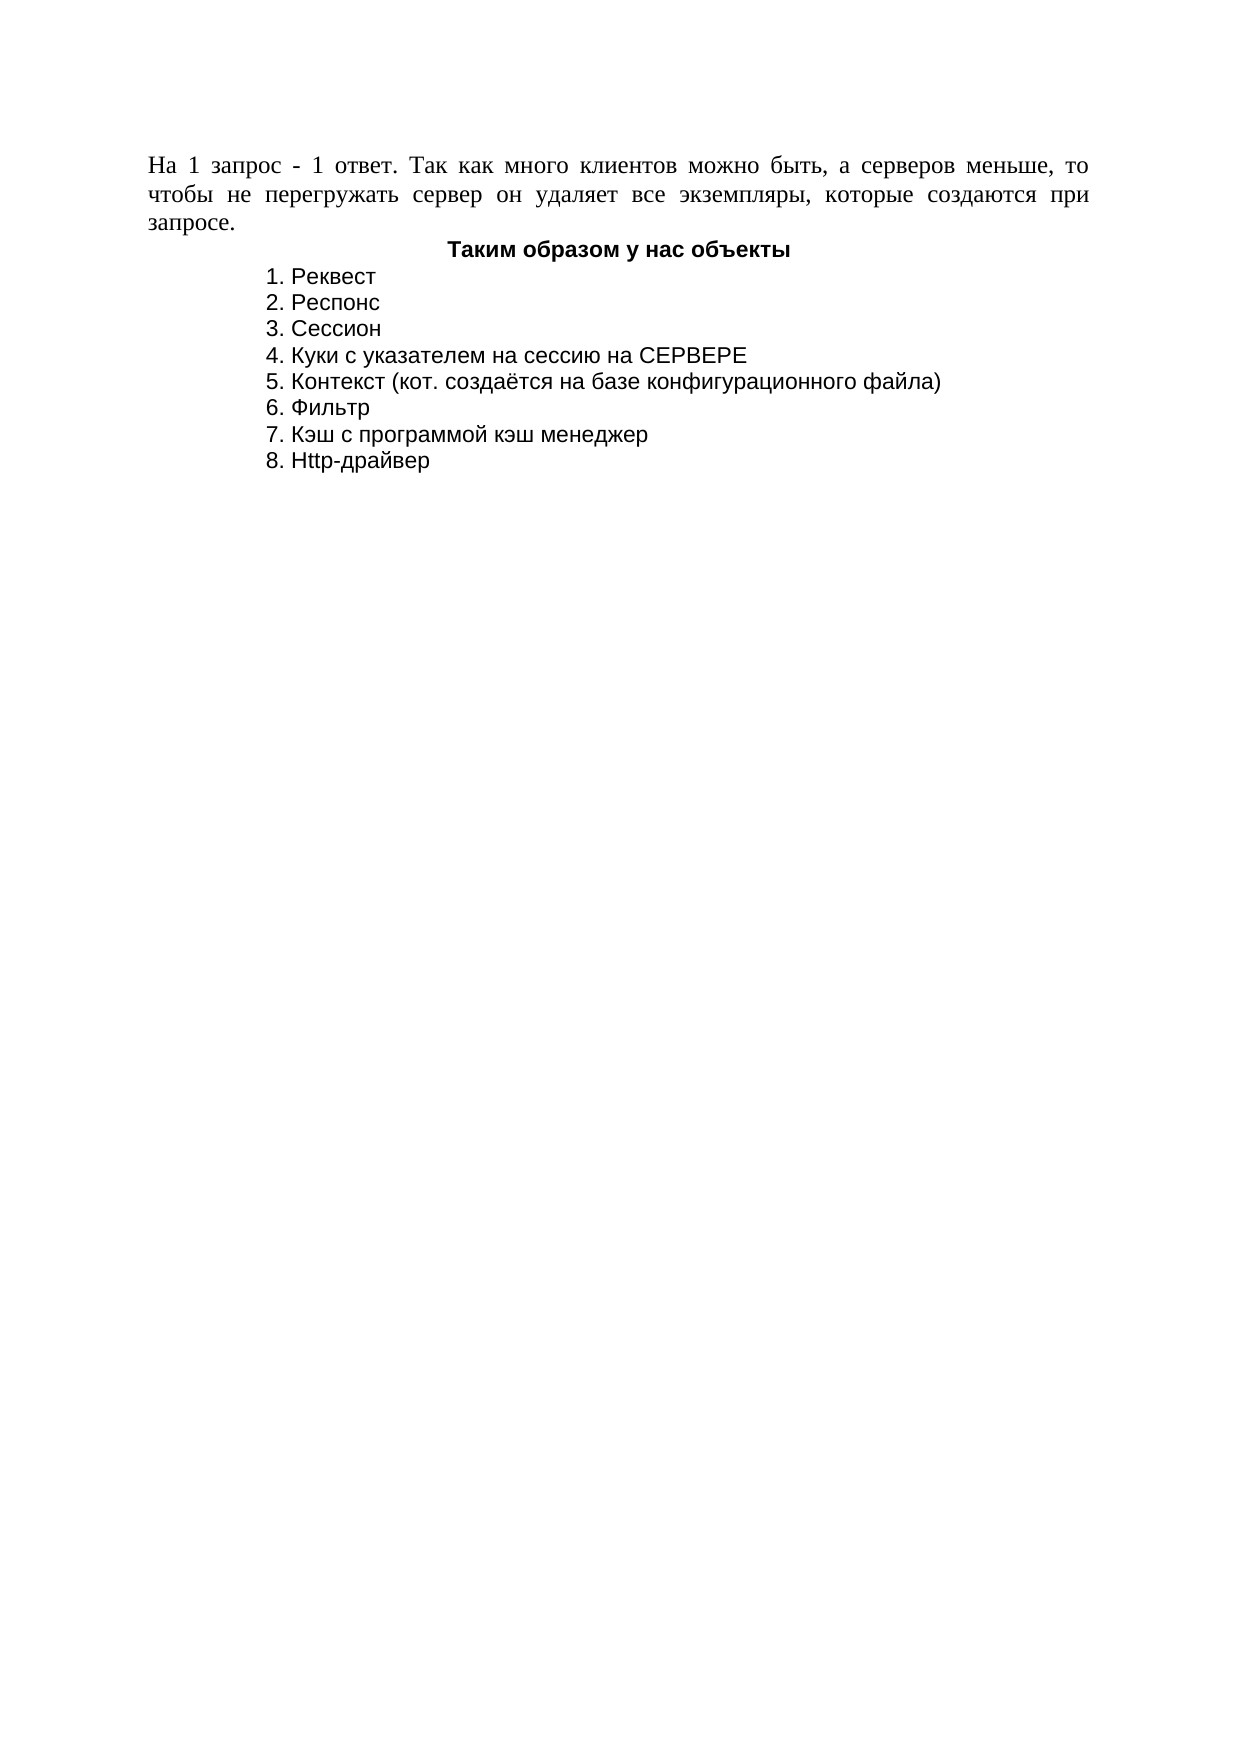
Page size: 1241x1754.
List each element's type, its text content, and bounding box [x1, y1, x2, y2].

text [148, 150, 1090, 236]
text 3. Сессион [221, 315, 1090, 342]
text 1. Реквест [221, 263, 1090, 289]
text 8. Http-драйвер [221, 447, 1090, 473]
text 7. Кэш с программой кэш менеджер [221, 421, 1090, 447]
text 5. Контекст (кот. создаётся на базе конфигурационного файла) [221, 368, 1090, 394]
text 6. Фильтр [221, 394, 1090, 421]
text Таким образом у нас объекты [148, 236, 1090, 263]
text 2. Респонс [221, 289, 1090, 315]
text 4. Куки с указателем на сессию на СЕРВЕРЕ [221, 342, 1090, 368]
